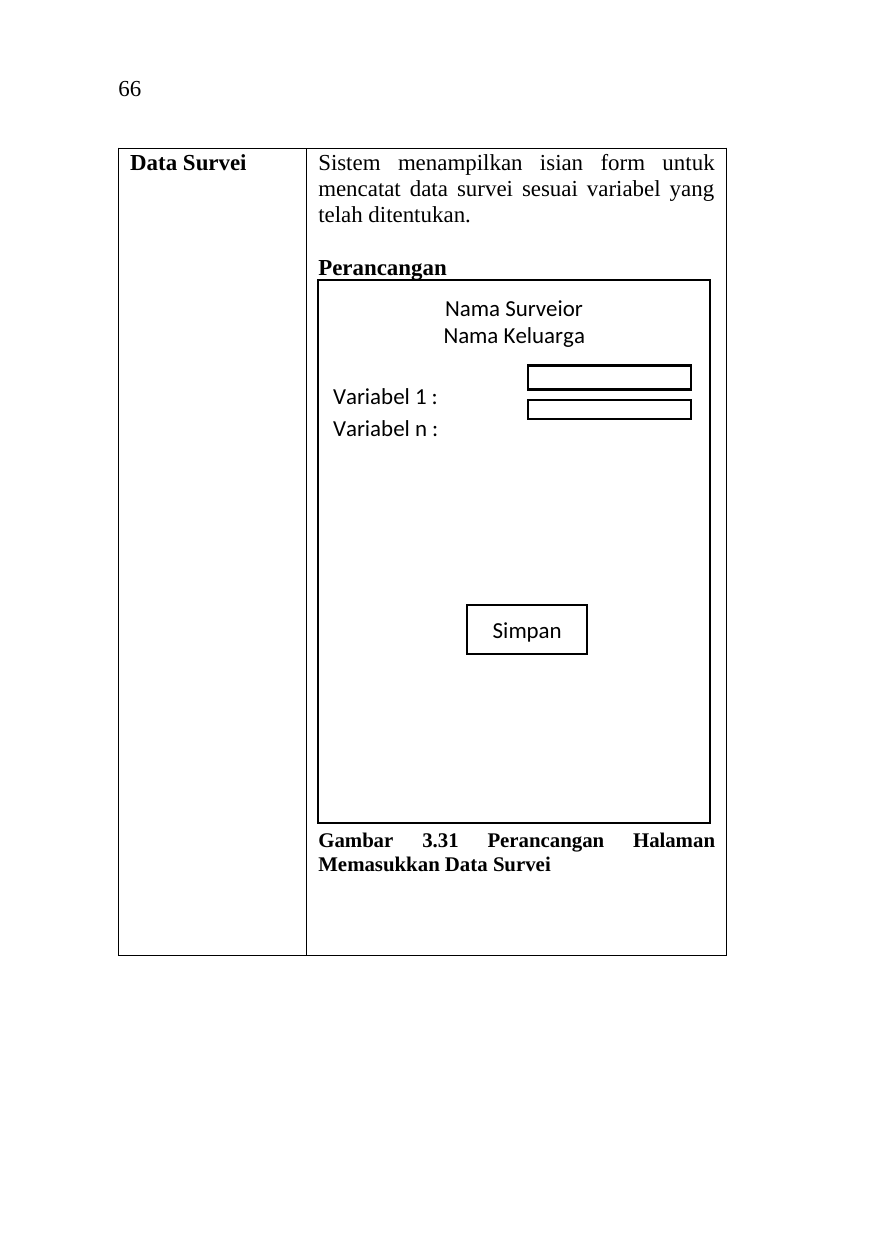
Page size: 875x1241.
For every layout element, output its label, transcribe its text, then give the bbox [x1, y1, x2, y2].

table_cell Memasukkan Data Survei [119, 149, 306, 955]
